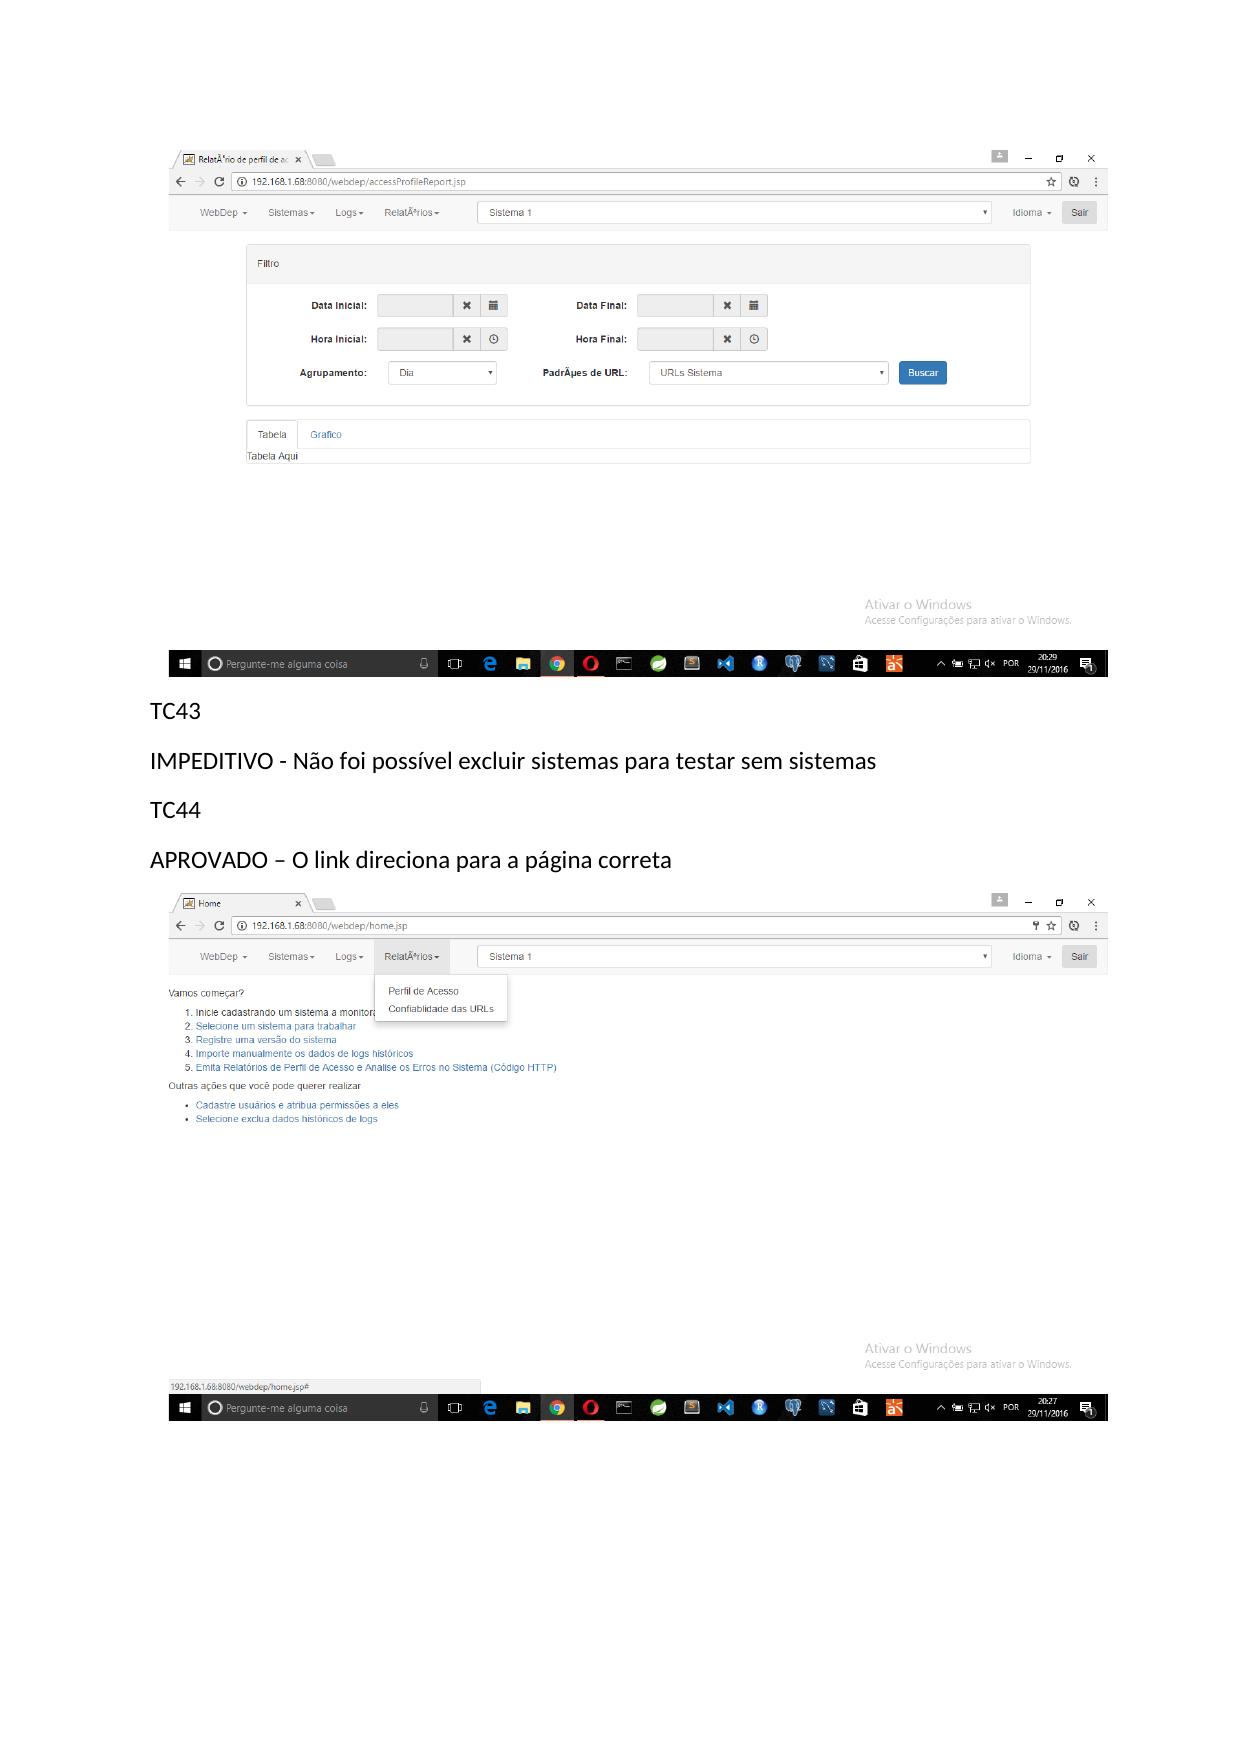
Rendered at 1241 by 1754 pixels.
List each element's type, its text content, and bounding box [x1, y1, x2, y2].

text APROVADO – O link direciona para a página correta [150, 844, 1090, 875]
text TC43 [150, 695, 1090, 726]
text IMPEDITIVO - Não foi possível excluir sistemas para testar sem sistemas [150, 745, 1090, 776]
text TC44 [150, 794, 1090, 825]
